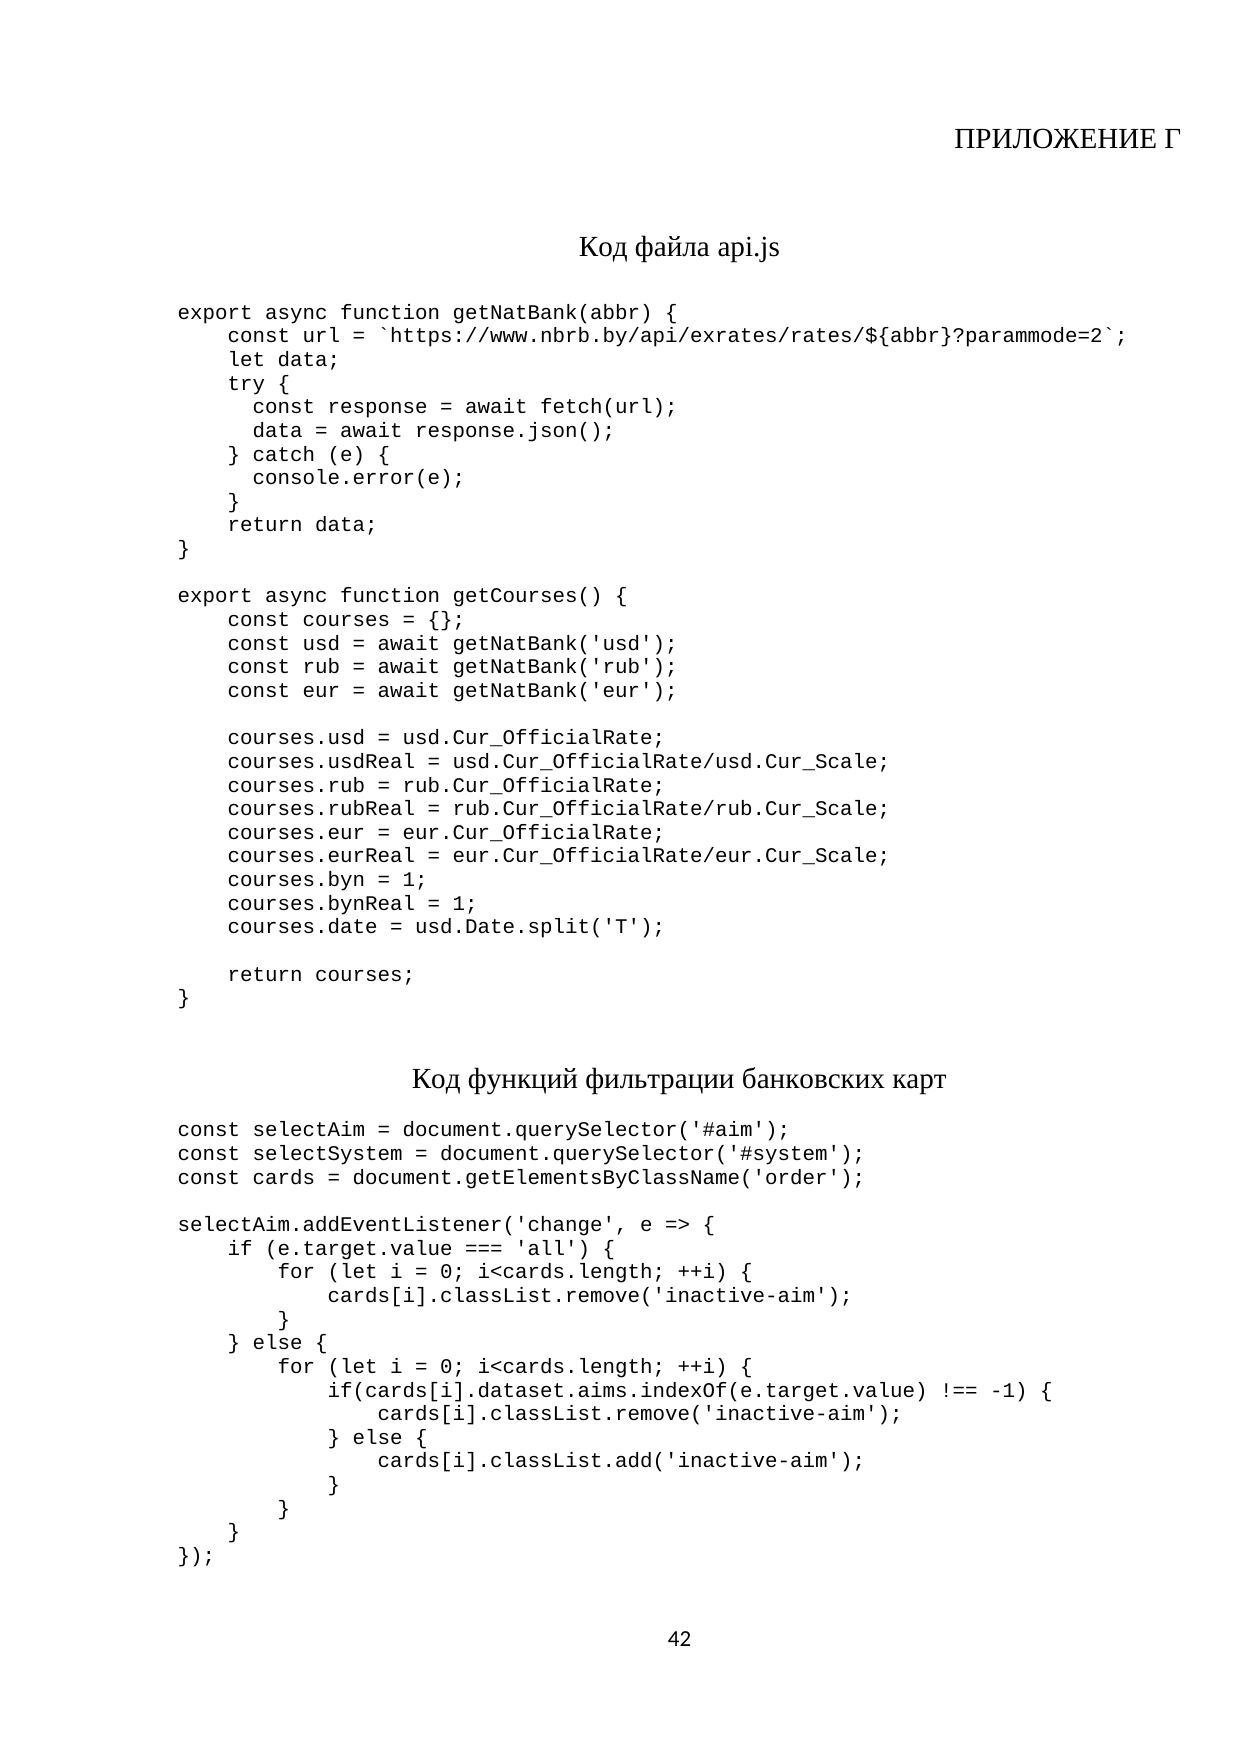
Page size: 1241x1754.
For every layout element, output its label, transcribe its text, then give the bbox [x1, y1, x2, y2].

text try { [177, 373, 1181, 396]
text ПРИЛОЖЕНИЕ Г [177, 118, 1181, 156]
text selectAim.addEventListener('change', e => { [177, 1214, 1181, 1238]
text courses.eur = eur.Cur_OfficialRate; [177, 822, 1181, 846]
text courses.usd = usd.Cur_OfficialRate; [177, 727, 1181, 751]
text for (let i = 0; i<cards.length; ++i) { [177, 1261, 1181, 1285]
text const rub = await getNatBank('rub'); [177, 656, 1181, 680]
text cards[i].classList.remove('inactive-aim'); [177, 1403, 1181, 1427]
text } else { [177, 1332, 1181, 1356]
text Код функций фильтрации банковских карт [177, 1058, 1181, 1096]
text const selectSystem = document.querySelector('#system'); [177, 1143, 1181, 1167]
text courses.rubReal = rub.Cur_OfficialRate/rub.Cur_Scale; [177, 798, 1181, 822]
text } [177, 491, 1181, 514]
text for (let i = 0; i<cards.length; ++i) { [177, 1356, 1181, 1379]
text } [177, 1498, 1181, 1521]
text const url = `https://www.nbrb.by/api/exrates/rates/${abbr}?parammode=2`; [177, 325, 1181, 349]
text } [177, 987, 1181, 1011]
text const response = await fetch(url); [177, 396, 1181, 420]
text export async function getCourses() { [177, 585, 1181, 609]
text export async function getNatBank(abbr) { [177, 302, 1181, 325]
text return courses; [177, 964, 1181, 987]
text const cards = document.getElementsByClassName('order'); [177, 1167, 1181, 1190]
text } [177, 1474, 1181, 1498]
text const eur = await getNatBank('eur'); [177, 680, 1181, 704]
text }); [177, 1545, 1181, 1569]
text return data; [177, 514, 1181, 538]
text } else { [177, 1427, 1181, 1451]
text cards[i].classList.add('inactive-aim'); [177, 1451, 1181, 1474]
text data = await response.json(); [177, 420, 1181, 443]
text let data; [177, 349, 1181, 373]
text courses.eurReal = eur.Cur_OfficialRate/eur.Cur_Scale; [177, 846, 1181, 869]
text const courses = {}; [177, 609, 1181, 633]
text const usd = await getNatBank('usd'); [177, 633, 1181, 656]
text courses.byn = 1; [177, 869, 1181, 893]
text } [177, 538, 1181, 562]
text courses.bynReal = 1; [177, 893, 1181, 916]
text Код файла api.js [177, 227, 1181, 264]
text } [177, 1521, 1181, 1545]
text if (e.target.value === 'all') { [177, 1238, 1181, 1261]
text const selectAim = document.querySelector('#aim'); [177, 1119, 1181, 1143]
text cards[i].classList.remove('inactive-aim'); [177, 1285, 1181, 1309]
text } catch (e) { [177, 443, 1181, 467]
text } [177, 1309, 1181, 1332]
text if(cards[i].dataset.aims.indexOf(e.target.value) !== -1) { [177, 1379, 1181, 1403]
text courses.rub = rub.Cur_OfficialRate; [177, 774, 1181, 798]
text console.error(e); [177, 467, 1181, 491]
text courses.date = usd.Date.split('T'); [177, 916, 1181, 940]
text courses.usdReal = usd.Cur_OfficialRate/usd.Cur_Scale; [177, 751, 1181, 774]
